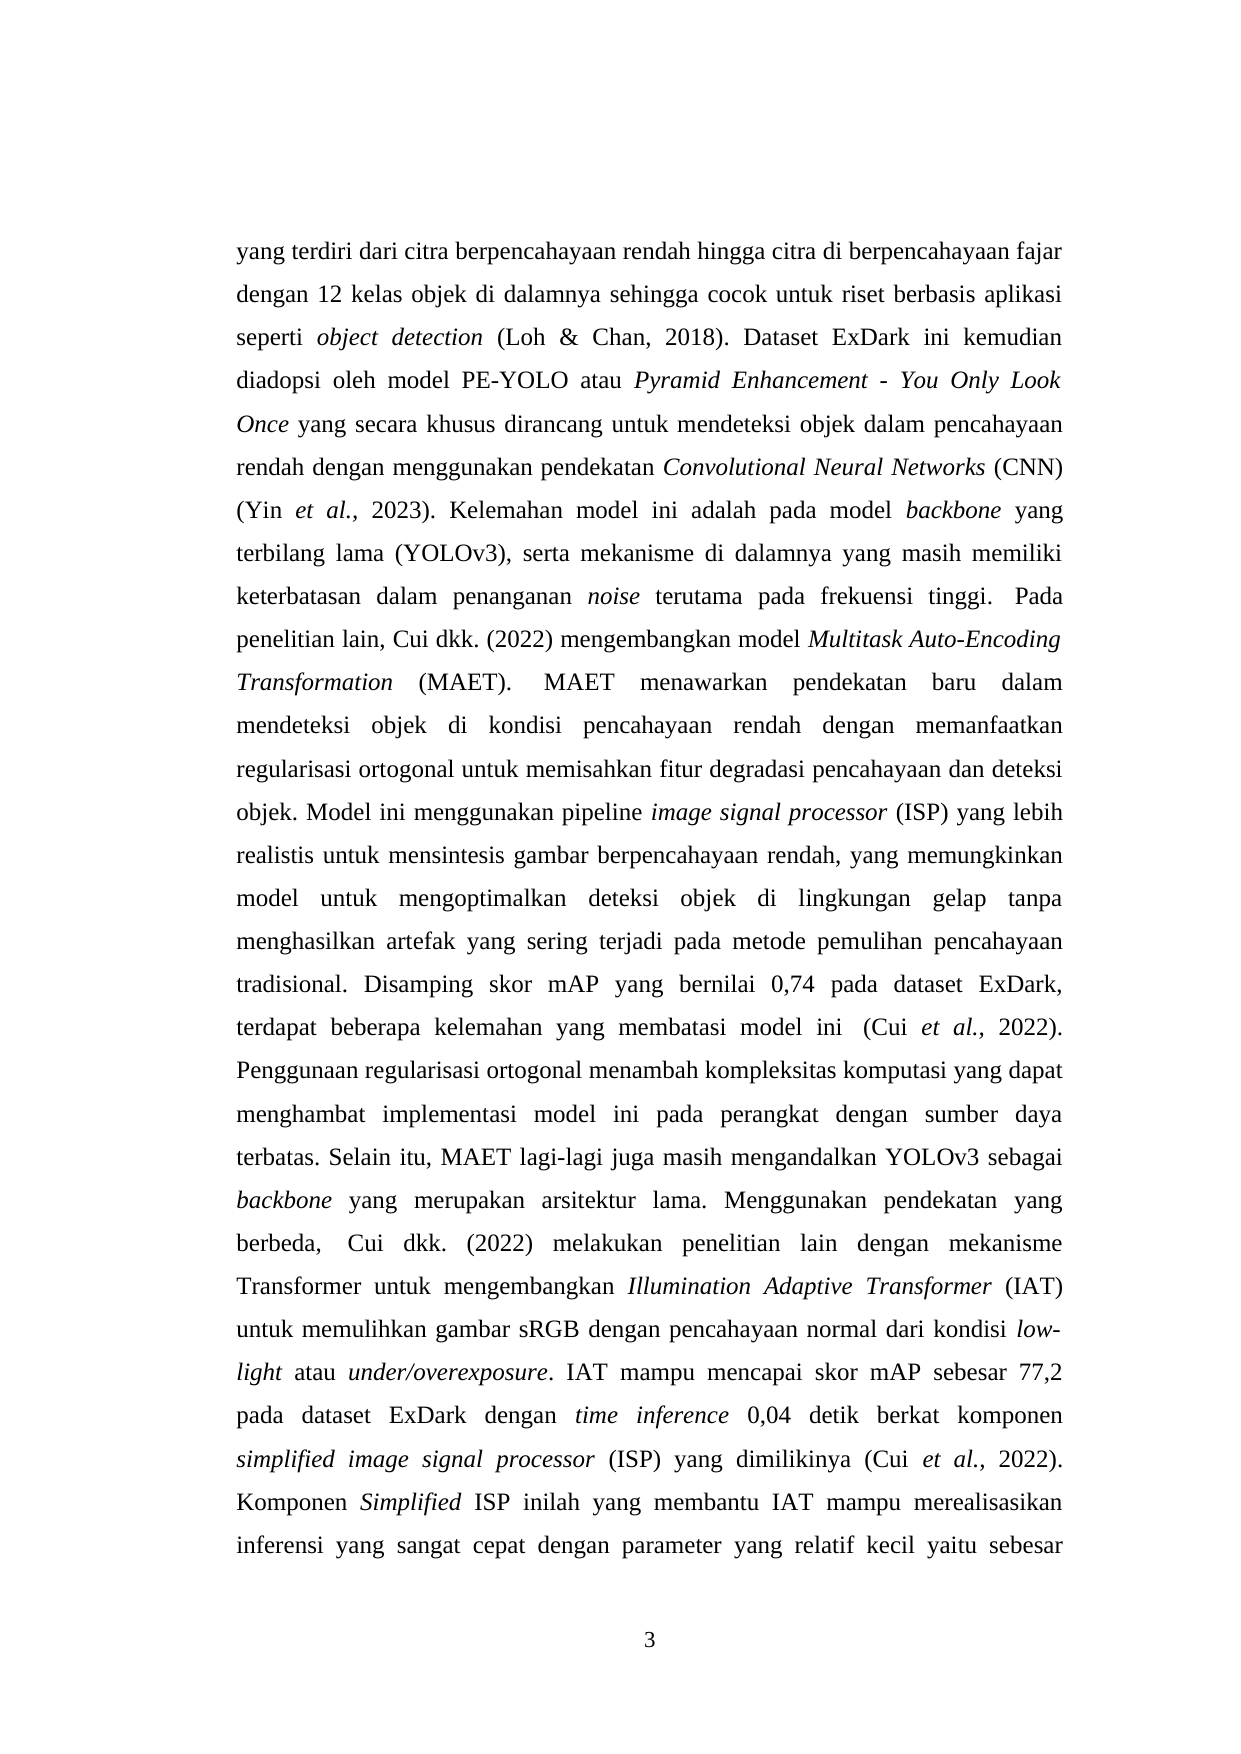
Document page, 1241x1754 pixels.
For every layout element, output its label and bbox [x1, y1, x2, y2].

text [236, 236, 1063, 1559]
